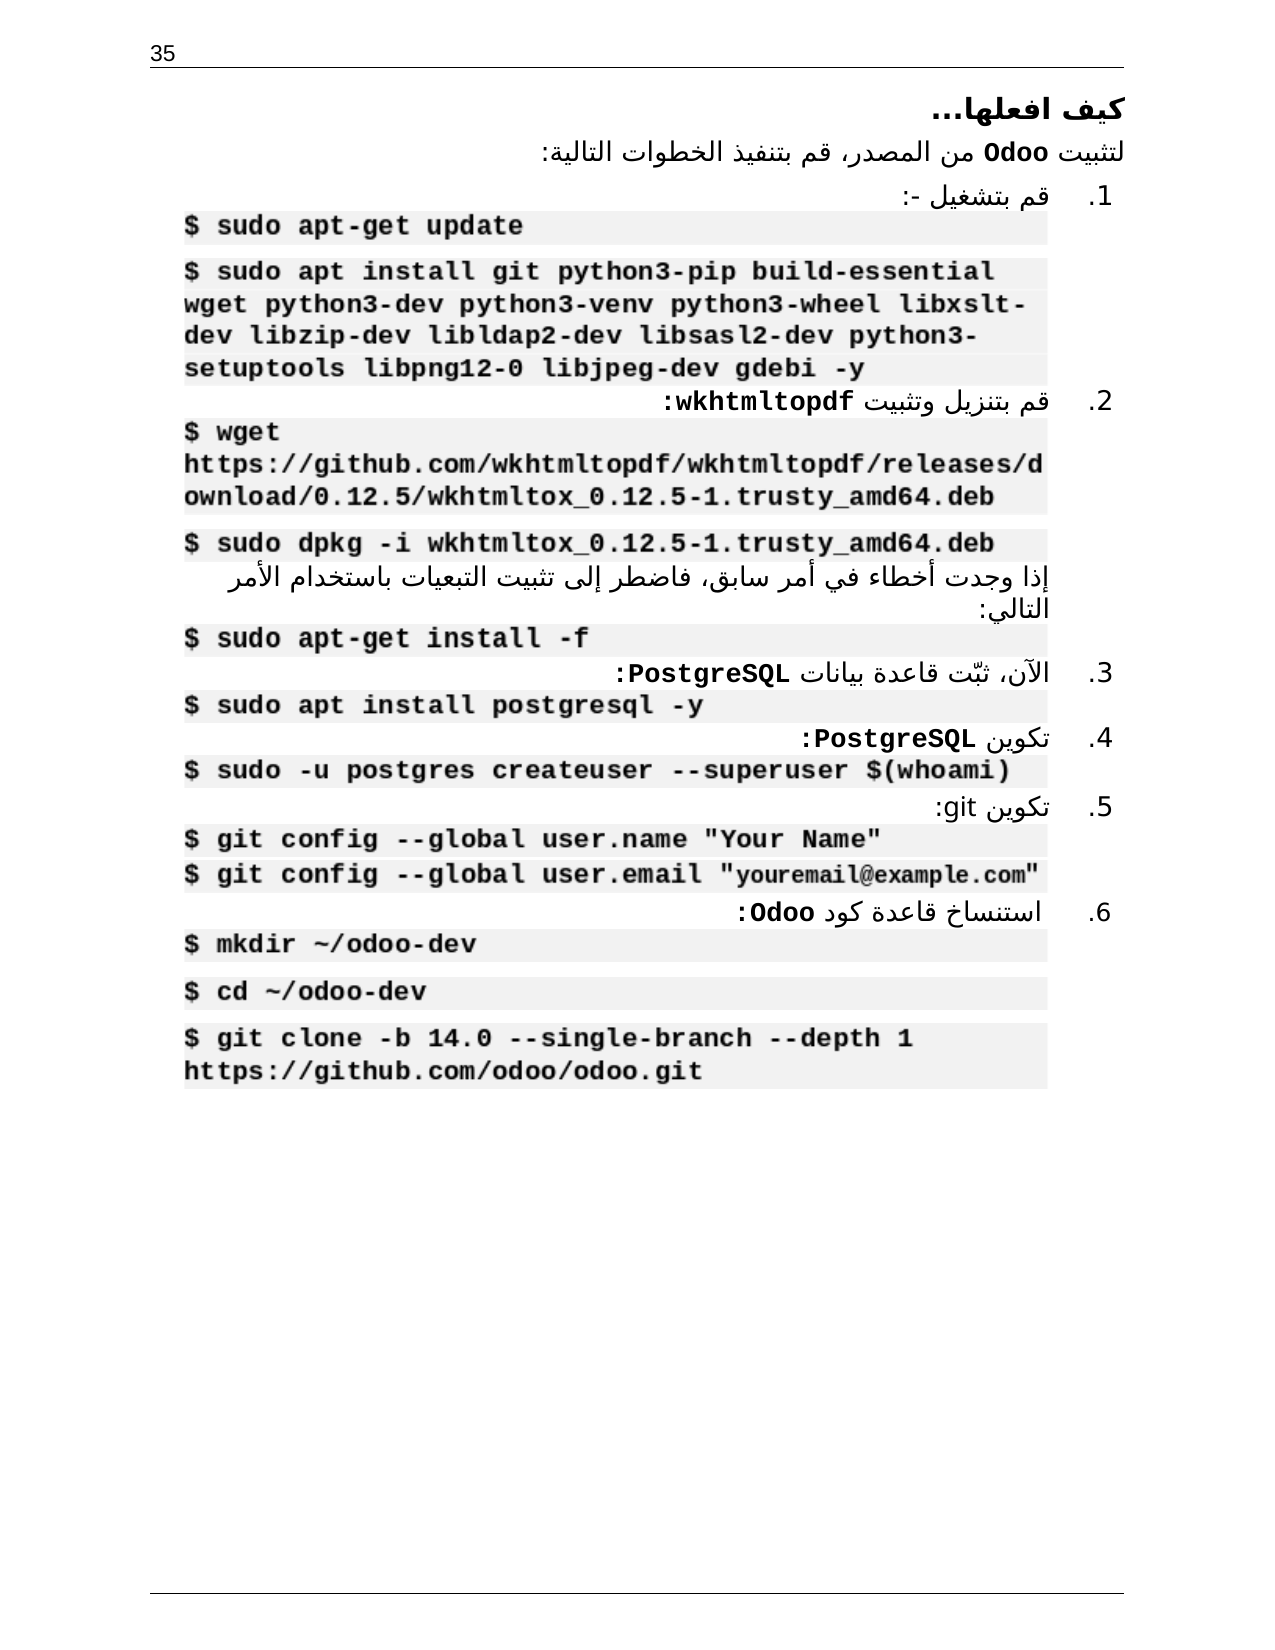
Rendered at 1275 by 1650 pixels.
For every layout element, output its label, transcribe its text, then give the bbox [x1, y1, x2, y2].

list قم بتشغيل -: [150, 180, 1087, 212]
list قم بتنزيل وتثبيت wkhtmltopdf: [150, 385, 1087, 419]
list استنساخ قاعدة كود Odoo: [150, 896, 1087, 929]
list تكوين git: [150, 788, 1087, 825]
list تكوين PostgreSQL: [150, 722, 1087, 756]
list الآن، ثبّت قاعدة بيانات PostgreSQL: [150, 657, 1087, 690]
text لتثبيت Odoo من المصدر، قم بتنفيذ الخطوات التالية: [150, 137, 1125, 170]
text كيف افعلها... [150, 92, 1125, 126]
list إذا وجدت أخطاء في أمر سابق، فاضطر إلى تثبيت التبعيات باستخدام الأمر التالي: [150, 562, 1050, 625]
